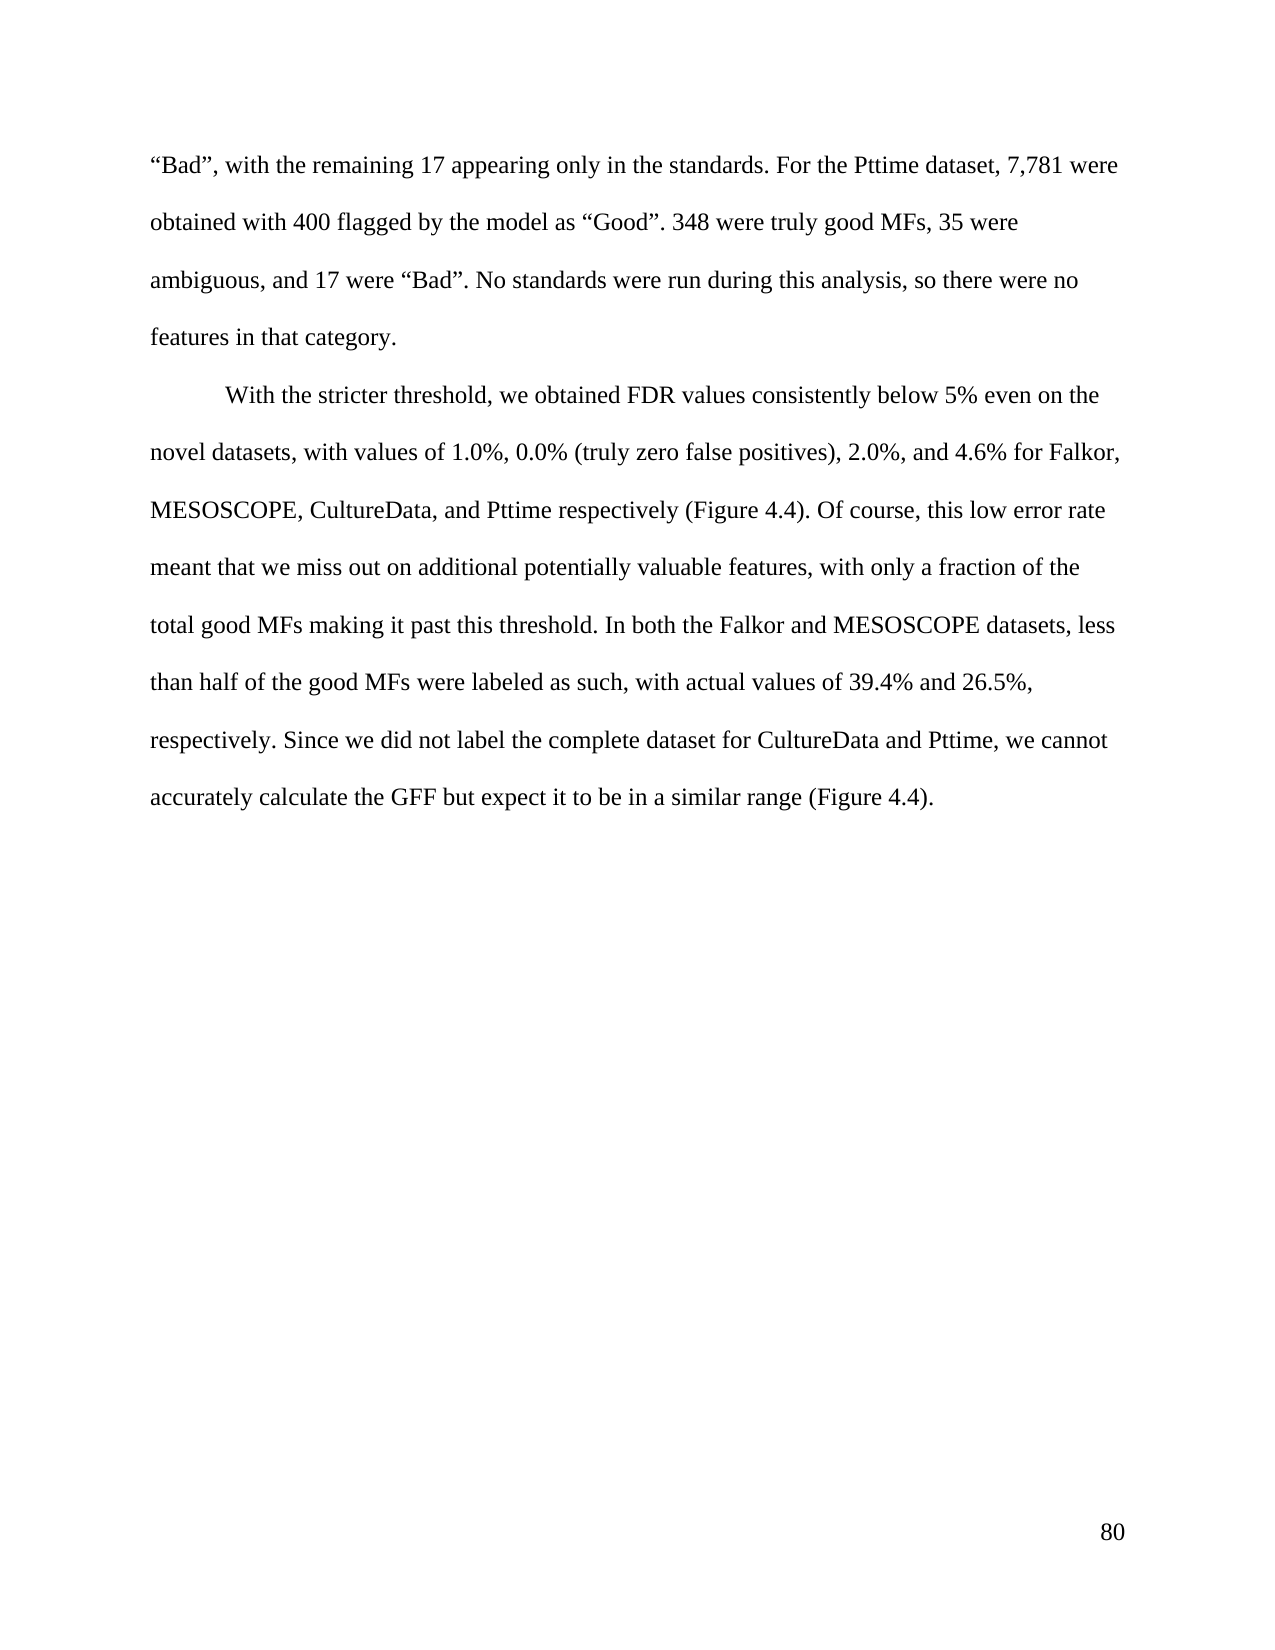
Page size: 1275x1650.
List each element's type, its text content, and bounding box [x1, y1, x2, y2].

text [150, 150, 1125, 351]
text With the stricter threshold, we obtained FDR values consistently below 5% even on the novel datasets, with values of 1.0%, 0.0% (truly zero false positives), 2.0%, and 4.6% for Falkor, MESOSCOPE, CultureData, and Pttime respectively (Figure 4.4). Of course, this low error rate meant that we miss out on additional potentially valuable features, with only a fraction of the total good MFs making it past this threshold. In both the Falkor and MESOSCOPE datasets, less than half of the good MFs were labeled as such, with actual values of 39.4% and 26.5%, respectively. Since we did not label the complete dataset for CultureData and Pttime, we cannot accurately calculate the GFF but expect it to be in a similar range (Figure 4.4). [150, 380, 1125, 811]
